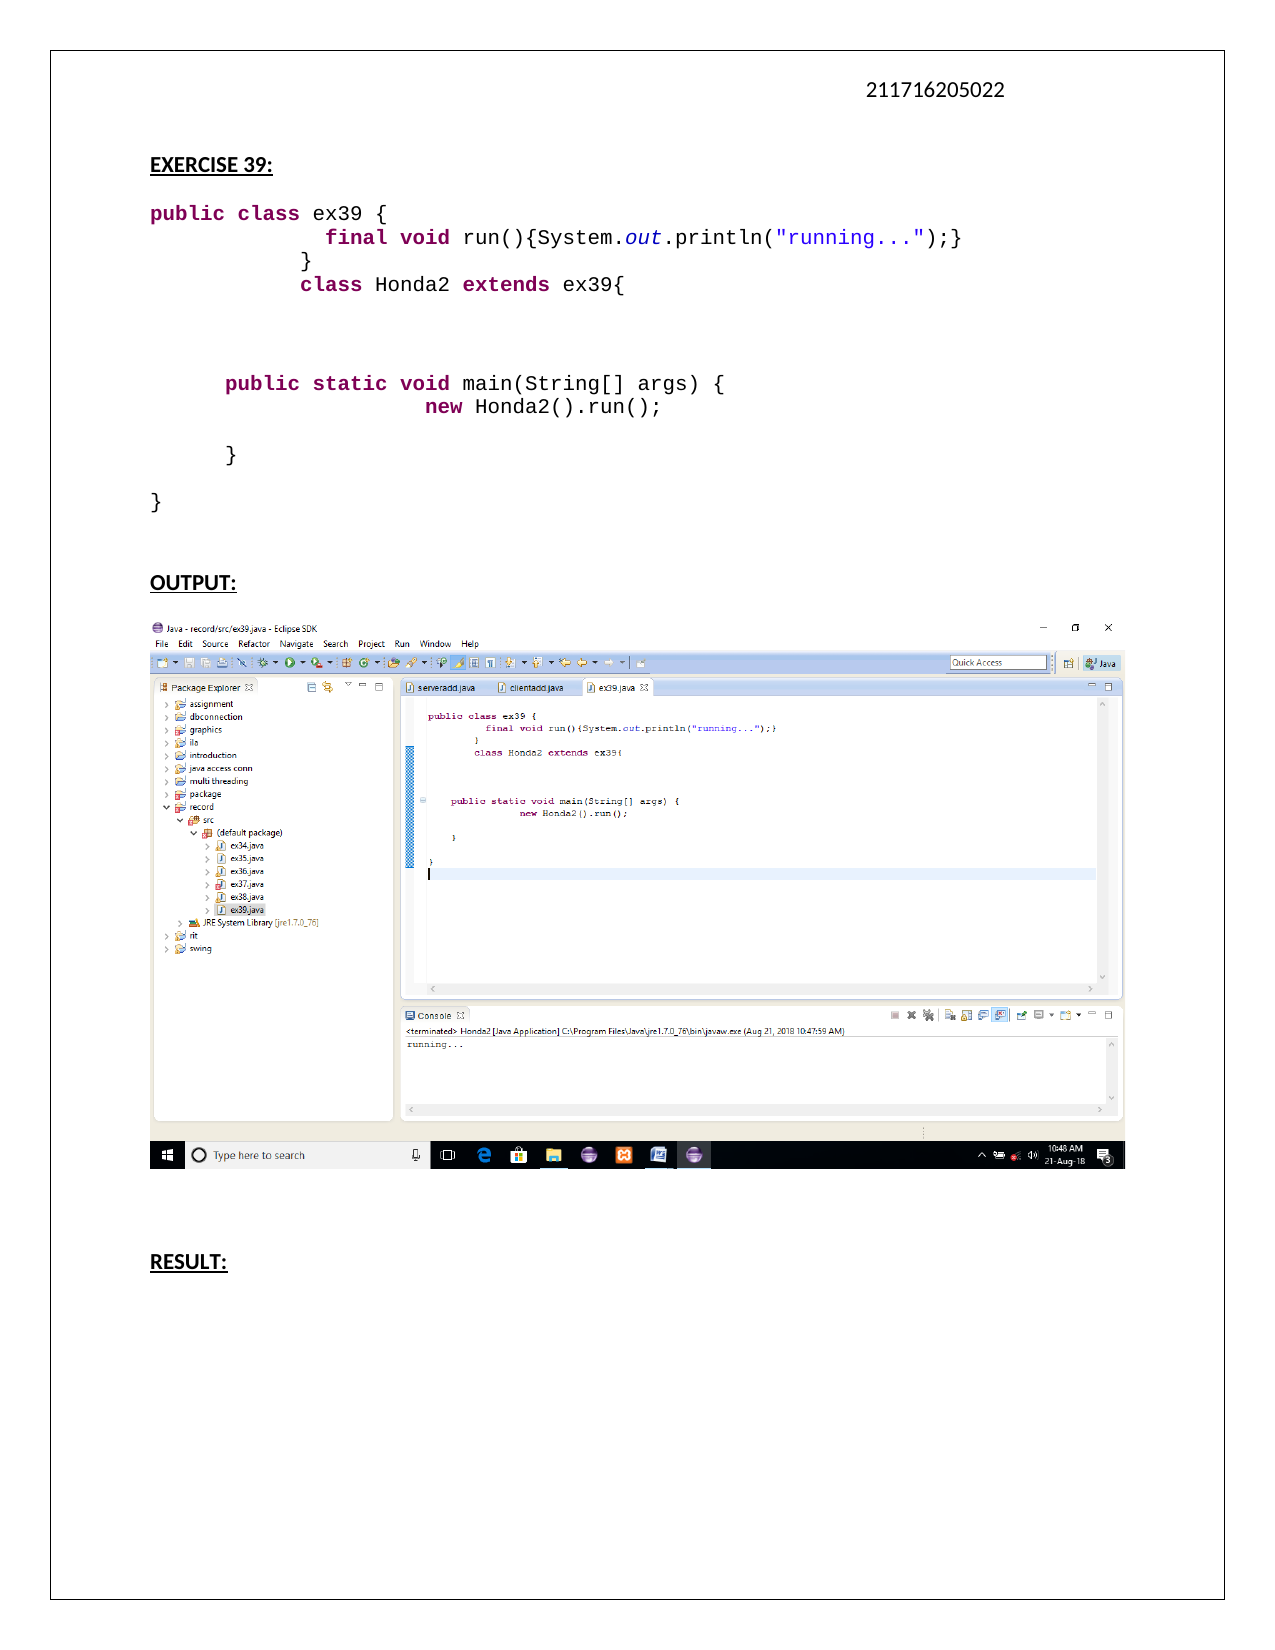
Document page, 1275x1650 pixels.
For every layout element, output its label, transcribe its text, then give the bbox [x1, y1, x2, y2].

text OUTPUT: [150, 568, 1125, 596]
text RESULT: [150, 1247, 1125, 1275]
text EXERCISE 39: [150, 150, 1125, 178]
text public class ex39 { [150, 203, 1125, 227]
text } [150, 444, 1125, 467]
text class Honda2 extends ex39{ [150, 274, 1125, 298]
text } [150, 491, 1125, 515]
text new Honda2().run(); [150, 397, 1125, 420]
text public static void main(String[] args) { [150, 373, 1125, 397]
text } [150, 250, 1125, 274]
text final void run(){System.out.println("running...");} [150, 227, 1125, 250]
picture [150, 620, 1125, 1169]
